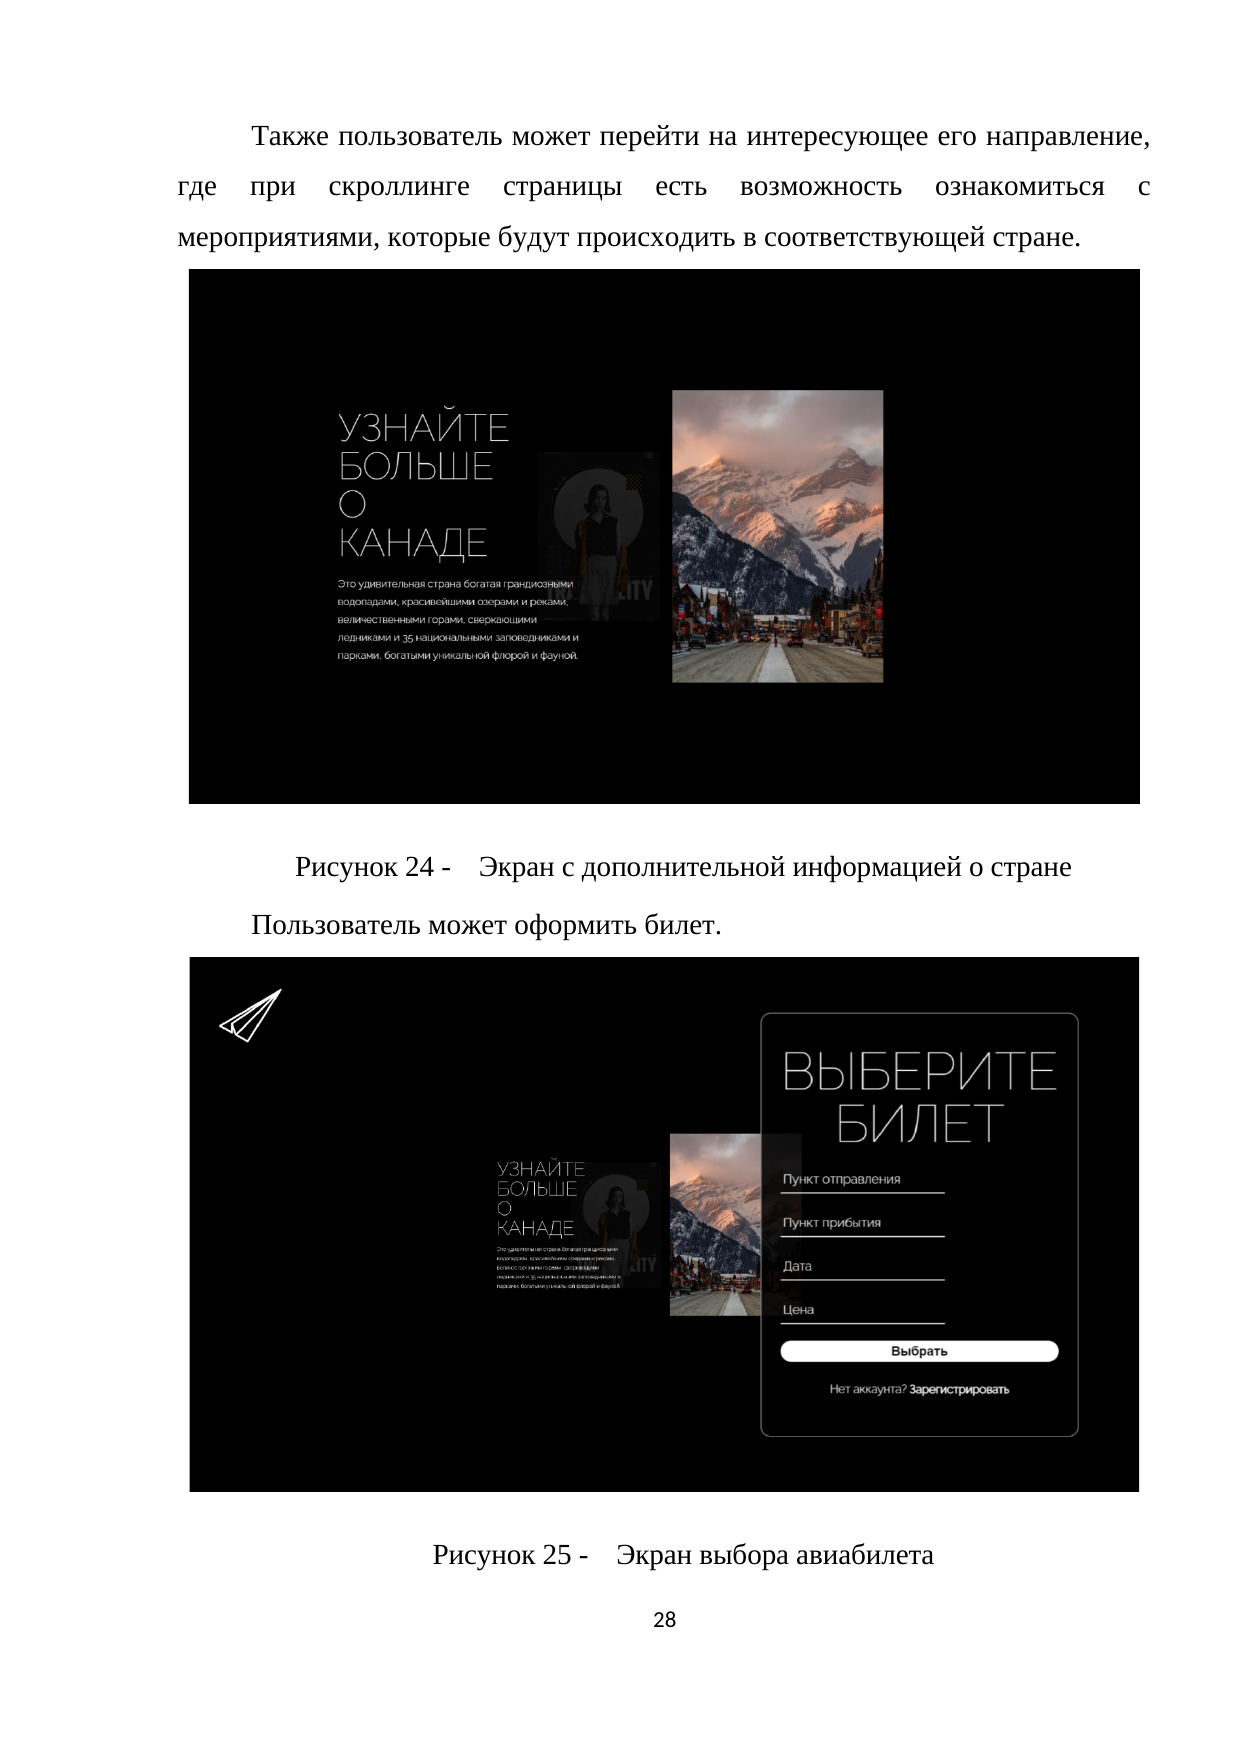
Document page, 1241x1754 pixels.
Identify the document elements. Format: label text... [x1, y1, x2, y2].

picture [189, 957, 1140, 1492]
picture [188, 269, 1140, 804]
text Пользователь может оформить билет. [177, 907, 1152, 941]
text Экран выбора авиабилета [215, 1537, 1152, 1570]
text Также пользователь может перейти на интересующее его направление, где при скроллинге страницы есть возможность ознакомиться с мероприятиями, которые будут происходить в соответствующей стране. [177, 118, 1152, 252]
text Экран с дополнительной информацией о стране [215, 849, 1152, 882]
